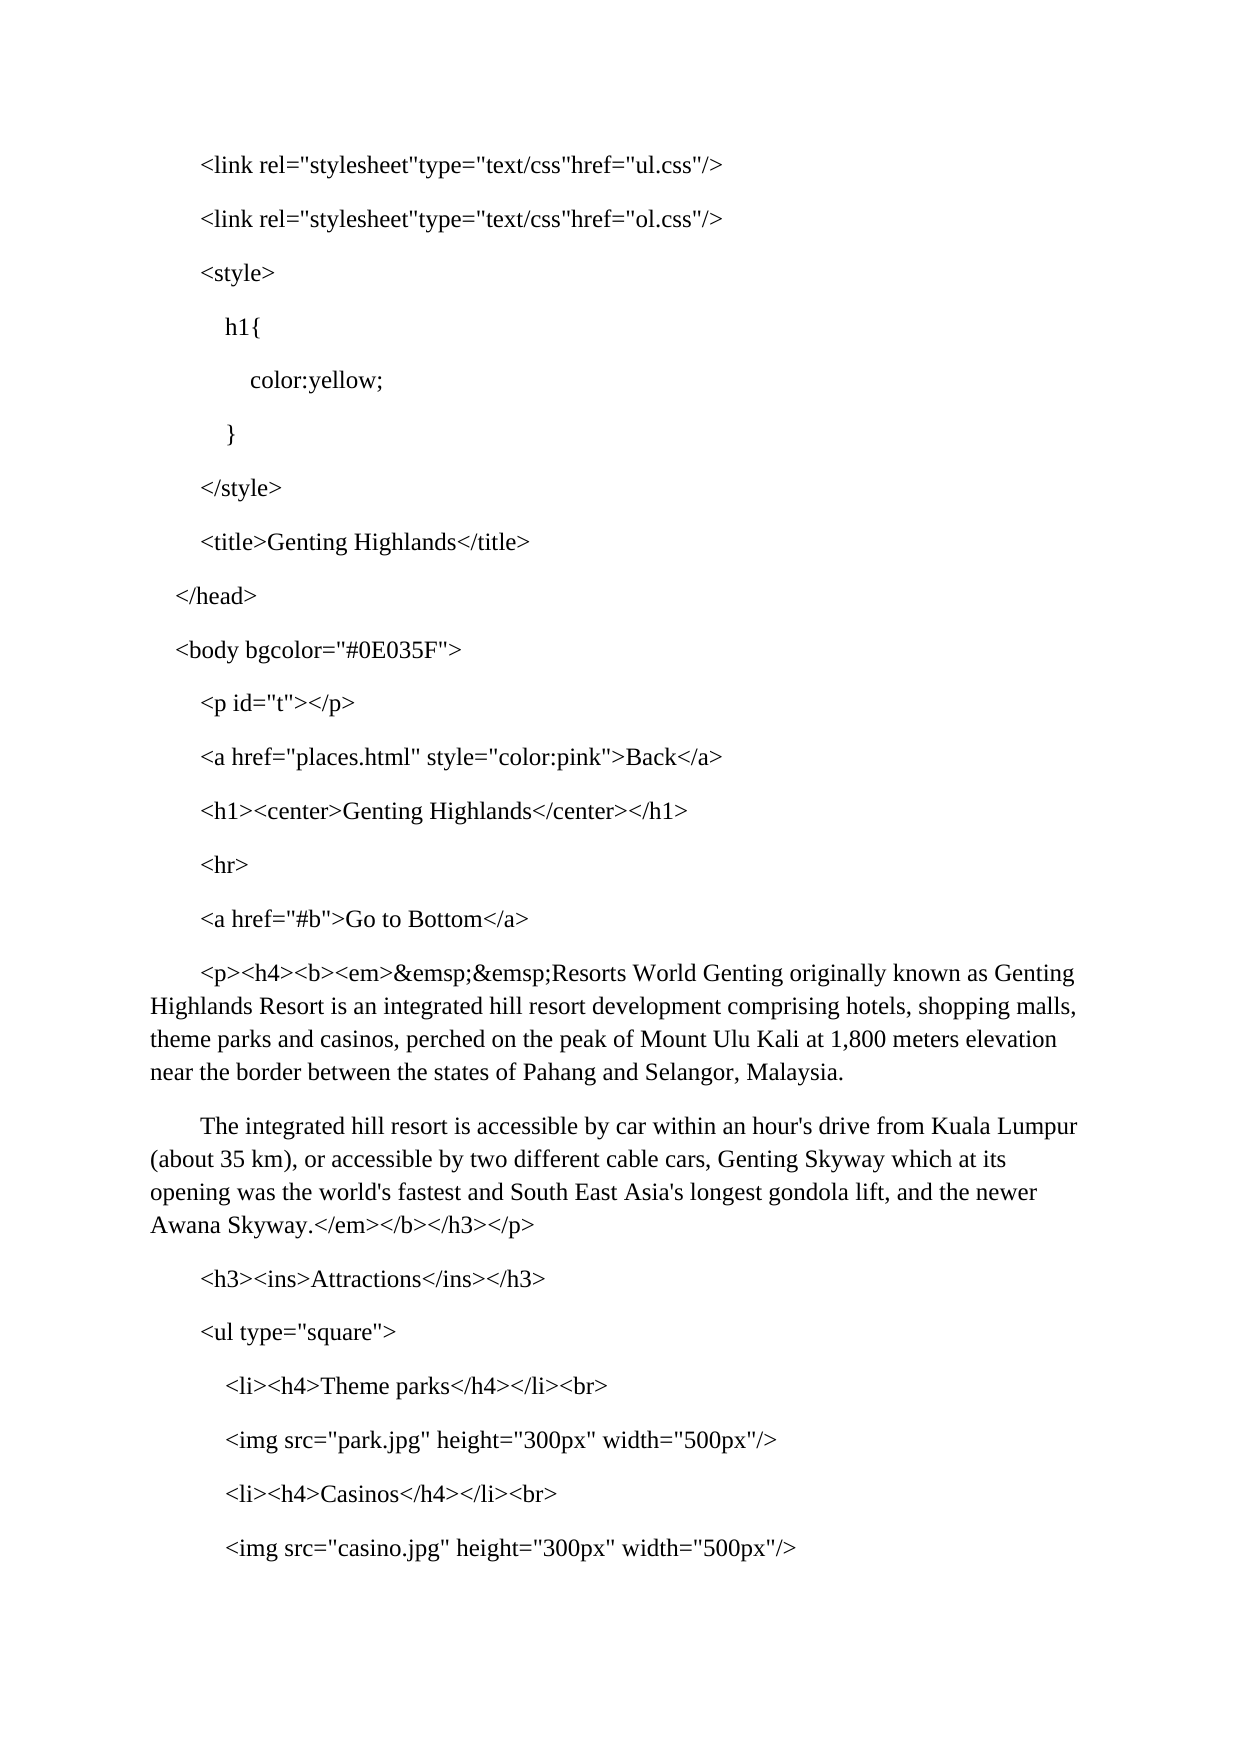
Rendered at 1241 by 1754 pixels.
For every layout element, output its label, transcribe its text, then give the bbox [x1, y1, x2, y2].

text <p id="t"></p> [150, 688, 1090, 717]
text <link rel="stylesheet"type="text/css"href="ol.css"/> [150, 204, 1090, 233]
text </head> [150, 581, 1090, 609]
text <body bgcolor="#0E035F"> [150, 635, 1090, 663]
text </style> [150, 473, 1090, 502]
text <link rel="stylesheet"type="text/css"href="ul.css"/> [150, 150, 1090, 179]
text } [150, 419, 1090, 448]
text <h3><ins>Attractions</ins></h3> [150, 1264, 1090, 1292]
text <img src="casino.jpg" height="300px" width="500px"/> [150, 1533, 1090, 1562]
text color:yellow; [150, 365, 1090, 394]
text <ul type="square"> [150, 1317, 1090, 1346]
text <a href="#b">Go to Bottom</a> [150, 904, 1090, 933]
text <style> [150, 258, 1090, 286]
text <li><h4>Theme parks</h4></li><br> [150, 1371, 1090, 1400]
text <hr> [150, 850, 1090, 879]
text <h1><center>Genting Highlands</center></h1> [150, 796, 1090, 825]
text <title>Genting Highlands</title> [150, 527, 1090, 556]
text <p><h4><b><em>&emsp;&emsp;Resorts World Genting originally known as Genting Highlands Resort is an integrated hill resort development comprising hotels, shopping malls, theme parks and casinos, perched on the peak of Mount Ulu Kali at 1,800 meters elevation near the border between the states of Pahang and Selangor, Malaysia. [150, 958, 1090, 1086]
text <a href="places.html" style="color:pink">Back</a> [150, 742, 1090, 771]
text The integrated hill resort is accessible by car within an hour's drive from Kuala Lumpur (about 35 km), or accessible by two different cable cars, Genting Skyway which at its opening was the world's fastest and South East Asia's longest gondola lift, and the newer Awana Skyway.</em></b></h3></p> [150, 1111, 1090, 1238]
text <li><h4>Casinos</h4></li><br> [150, 1479, 1090, 1508]
text <img src="park.jpg" height="300px" width="500px"/> [150, 1425, 1090, 1454]
text h1{ [150, 312, 1090, 340]
